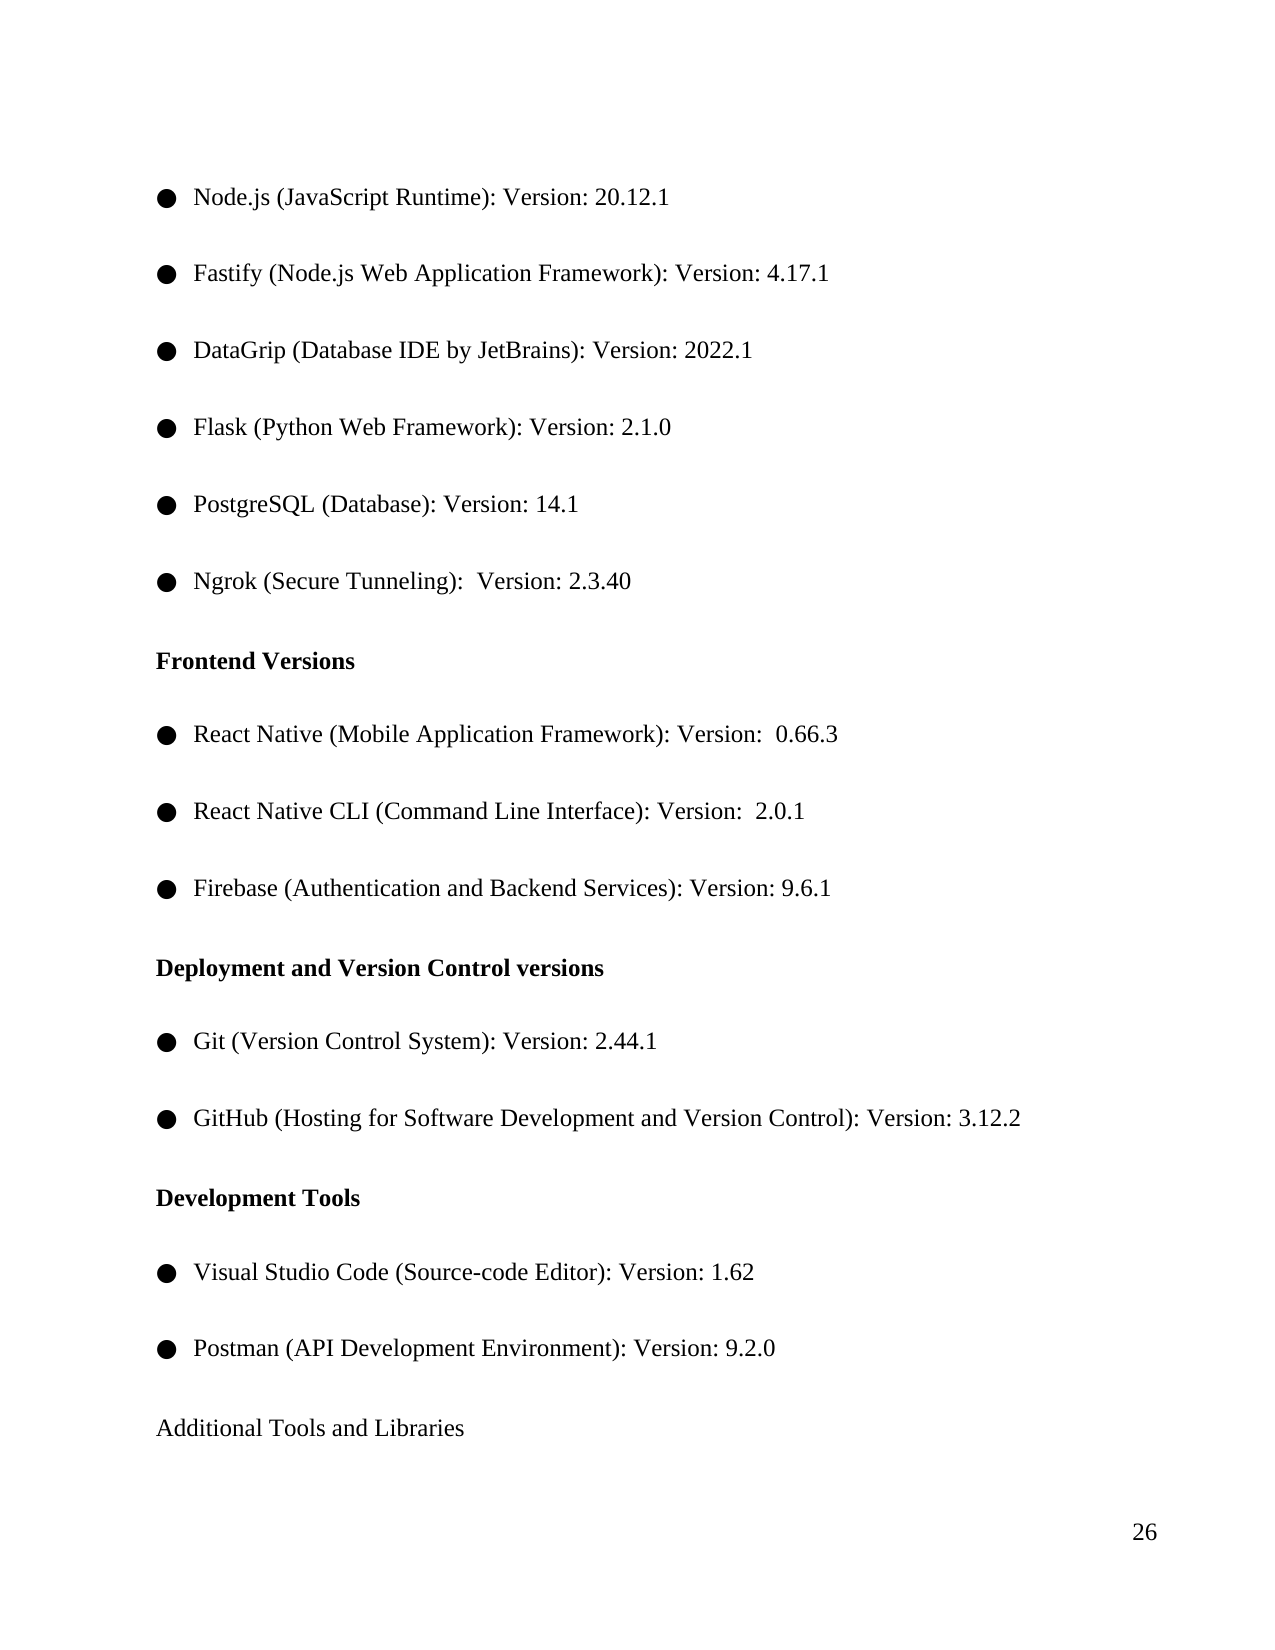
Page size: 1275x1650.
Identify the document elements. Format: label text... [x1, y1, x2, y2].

list Firebase (Authentication and Backend Services): Version: 9.6.1 [156, 859, 1157, 911]
text Development Tools [156, 1183, 1157, 1212]
text Deployment and Version Control versions [156, 953, 1157, 982]
list React Native CLI (Command Line Interface): Version: 2.0.1 [156, 783, 1157, 834]
list Node.js (JavaScript Runtime): Version: 20.12.1 [156, 168, 1157, 219]
text Additional Tools and Libraries [156, 1413, 1157, 1442]
text Frontend Versions [156, 646, 1157, 675]
list DataGrip (Database IDE by JetBrains): Version: 2022.1 [156, 322, 1157, 373]
list Flask (Python Web Framework): Version: 2.1.0 [156, 399, 1157, 450]
list Git (Version Control System): Version: 2.44.1 [156, 1013, 1157, 1064]
list Visual Studio Code (Source-code Editor): Version: 1.62 [156, 1243, 1157, 1294]
list Ngrok (Secure Tunneling): Version: 2.3.40 [156, 552, 1157, 604]
list GitHub (Hosting for Software Development and Version Control): Version: 3.12.2 [156, 1090, 1157, 1141]
list PostgreSQL (Database): Version: 14.1 [156, 476, 1157, 527]
list Postman (API Development Environment): Version: 9.2.0 [156, 1320, 1157, 1371]
list React Native (Mobile Application Framework): Version: 0.66.3 [156, 706, 1157, 757]
list Fastify (Node.js Web Application Framework): Version: 4.17.1 [156, 245, 1157, 296]
